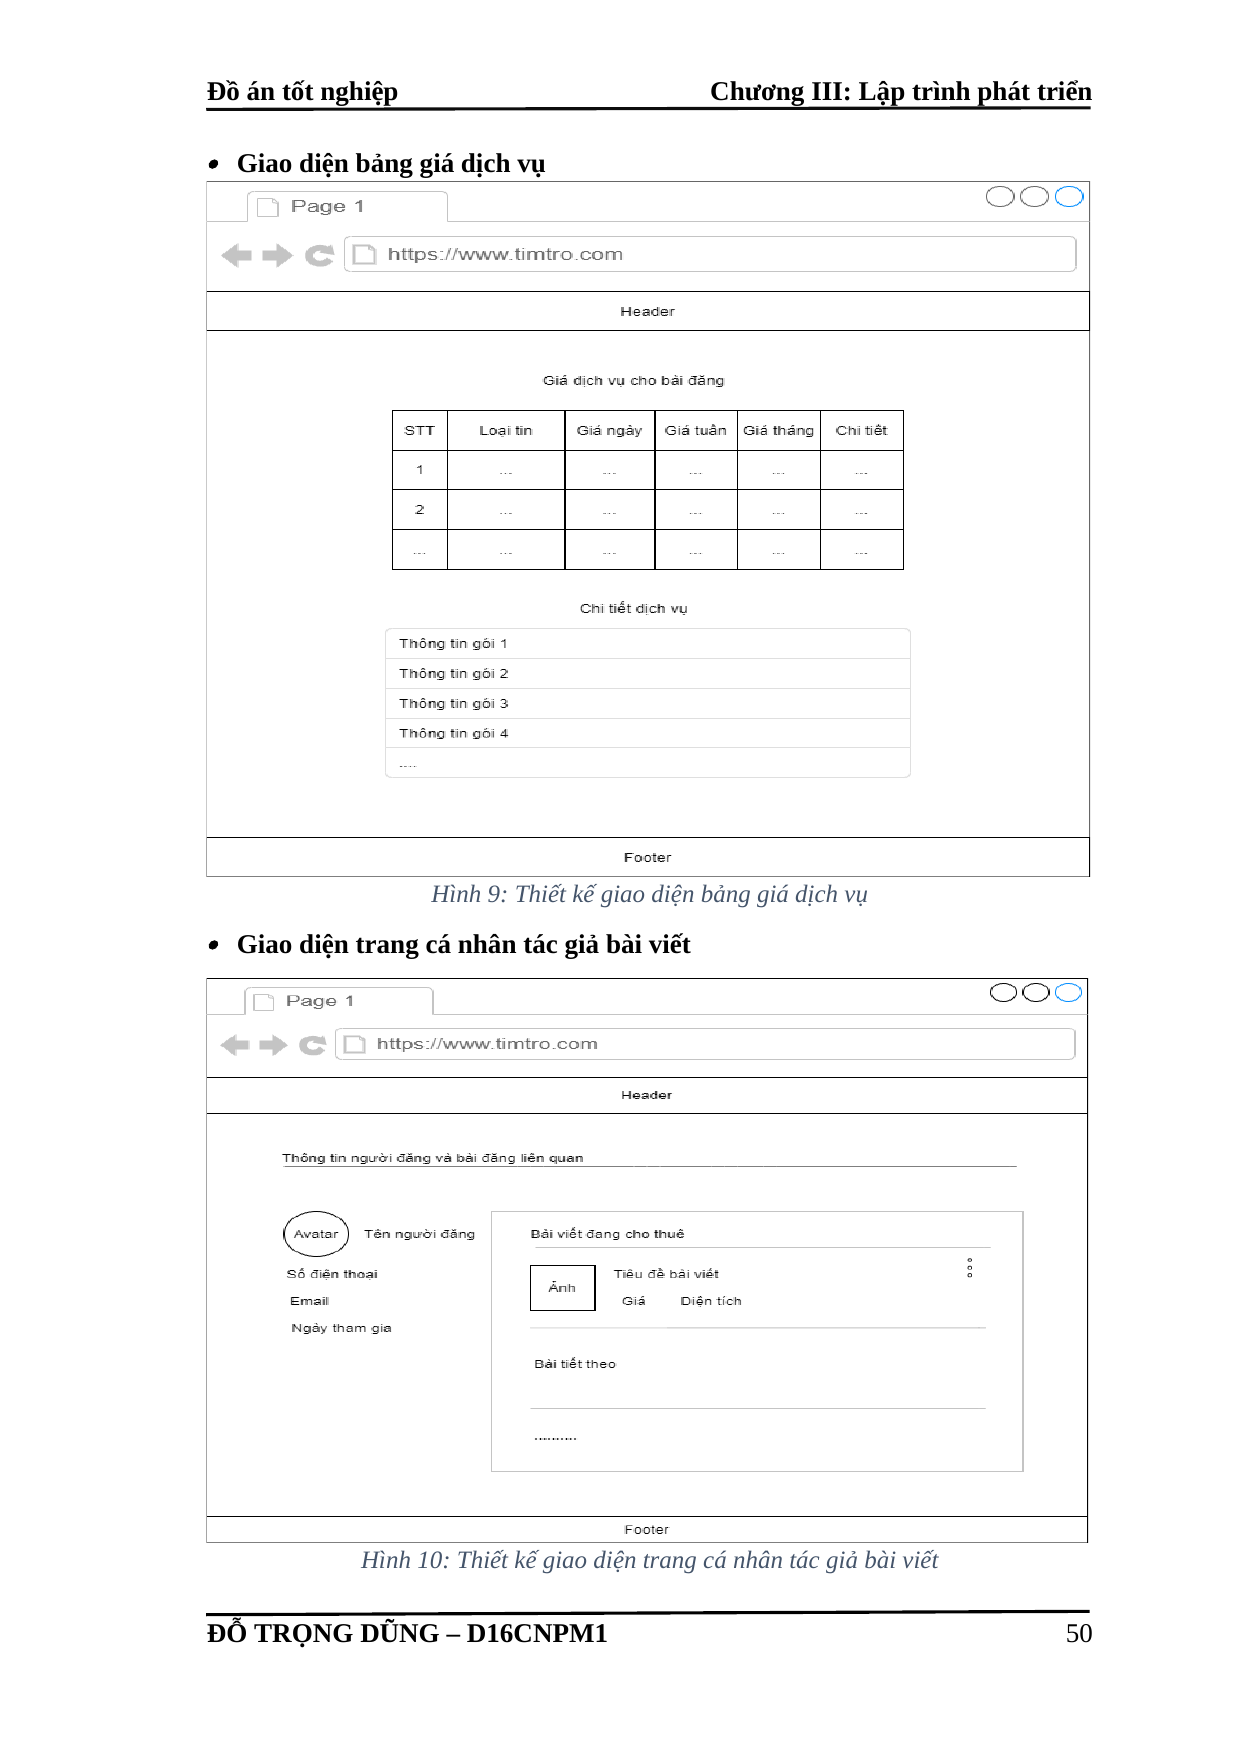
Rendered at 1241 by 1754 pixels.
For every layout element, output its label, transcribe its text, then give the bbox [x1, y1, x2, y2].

text Hình 10: Thiết kế giao diện trang cá nhân tác giả bài viết [207, 1545, 1093, 1574]
list Giao diện trang cá nhân tác giả bài viết [207, 928, 1093, 959]
list Giao diện bảng giá dịch vụ [207, 148, 1093, 179]
picture [206, 978, 1089, 1543]
text Hình 9: Thiết kế giao diện bảng giá dịch vụ [207, 879, 1093, 907]
picture [206, 181, 1091, 877]
